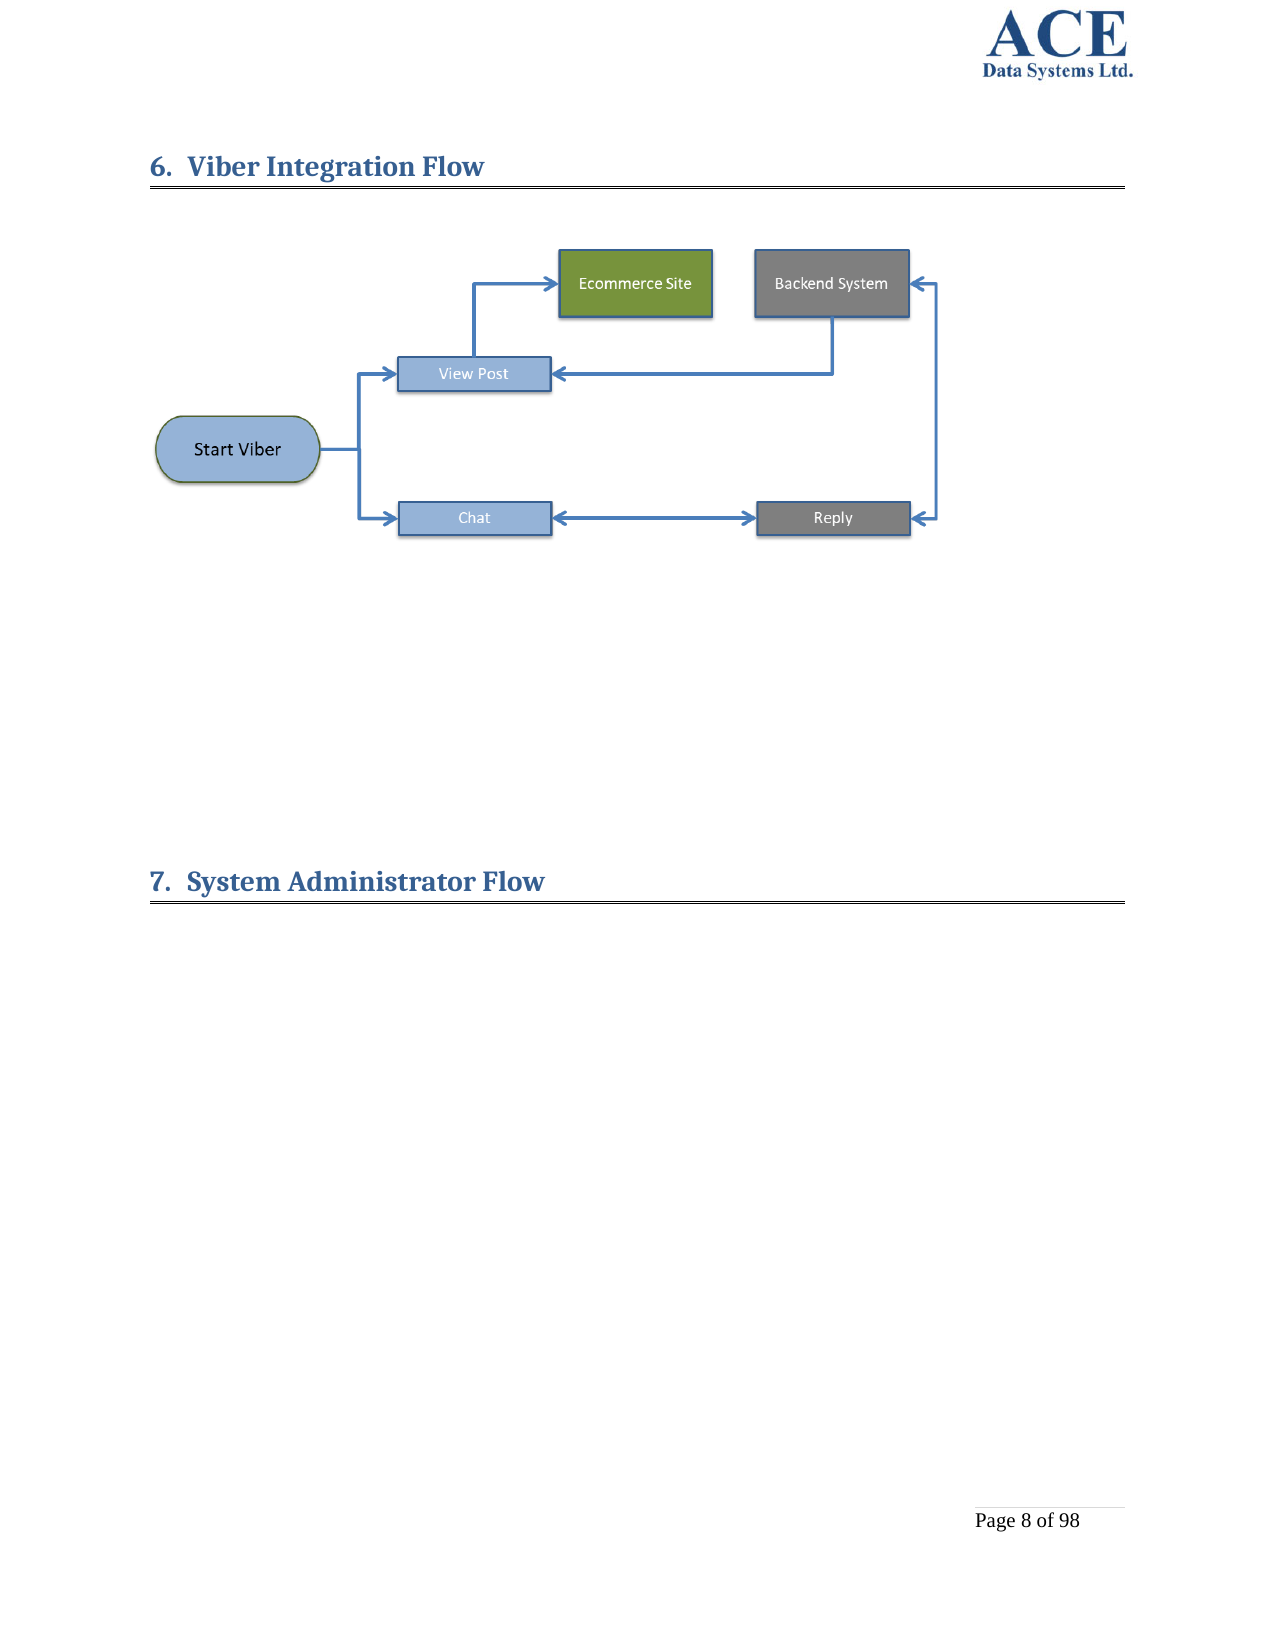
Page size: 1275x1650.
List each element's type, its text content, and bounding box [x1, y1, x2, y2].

picture [150, 246, 938, 546]
subtitle Viber Integration Flow [150, 150, 1125, 186]
subtitle System Administrator Flow [150, 865, 1125, 901]
picture [975, 0, 1141, 87]
